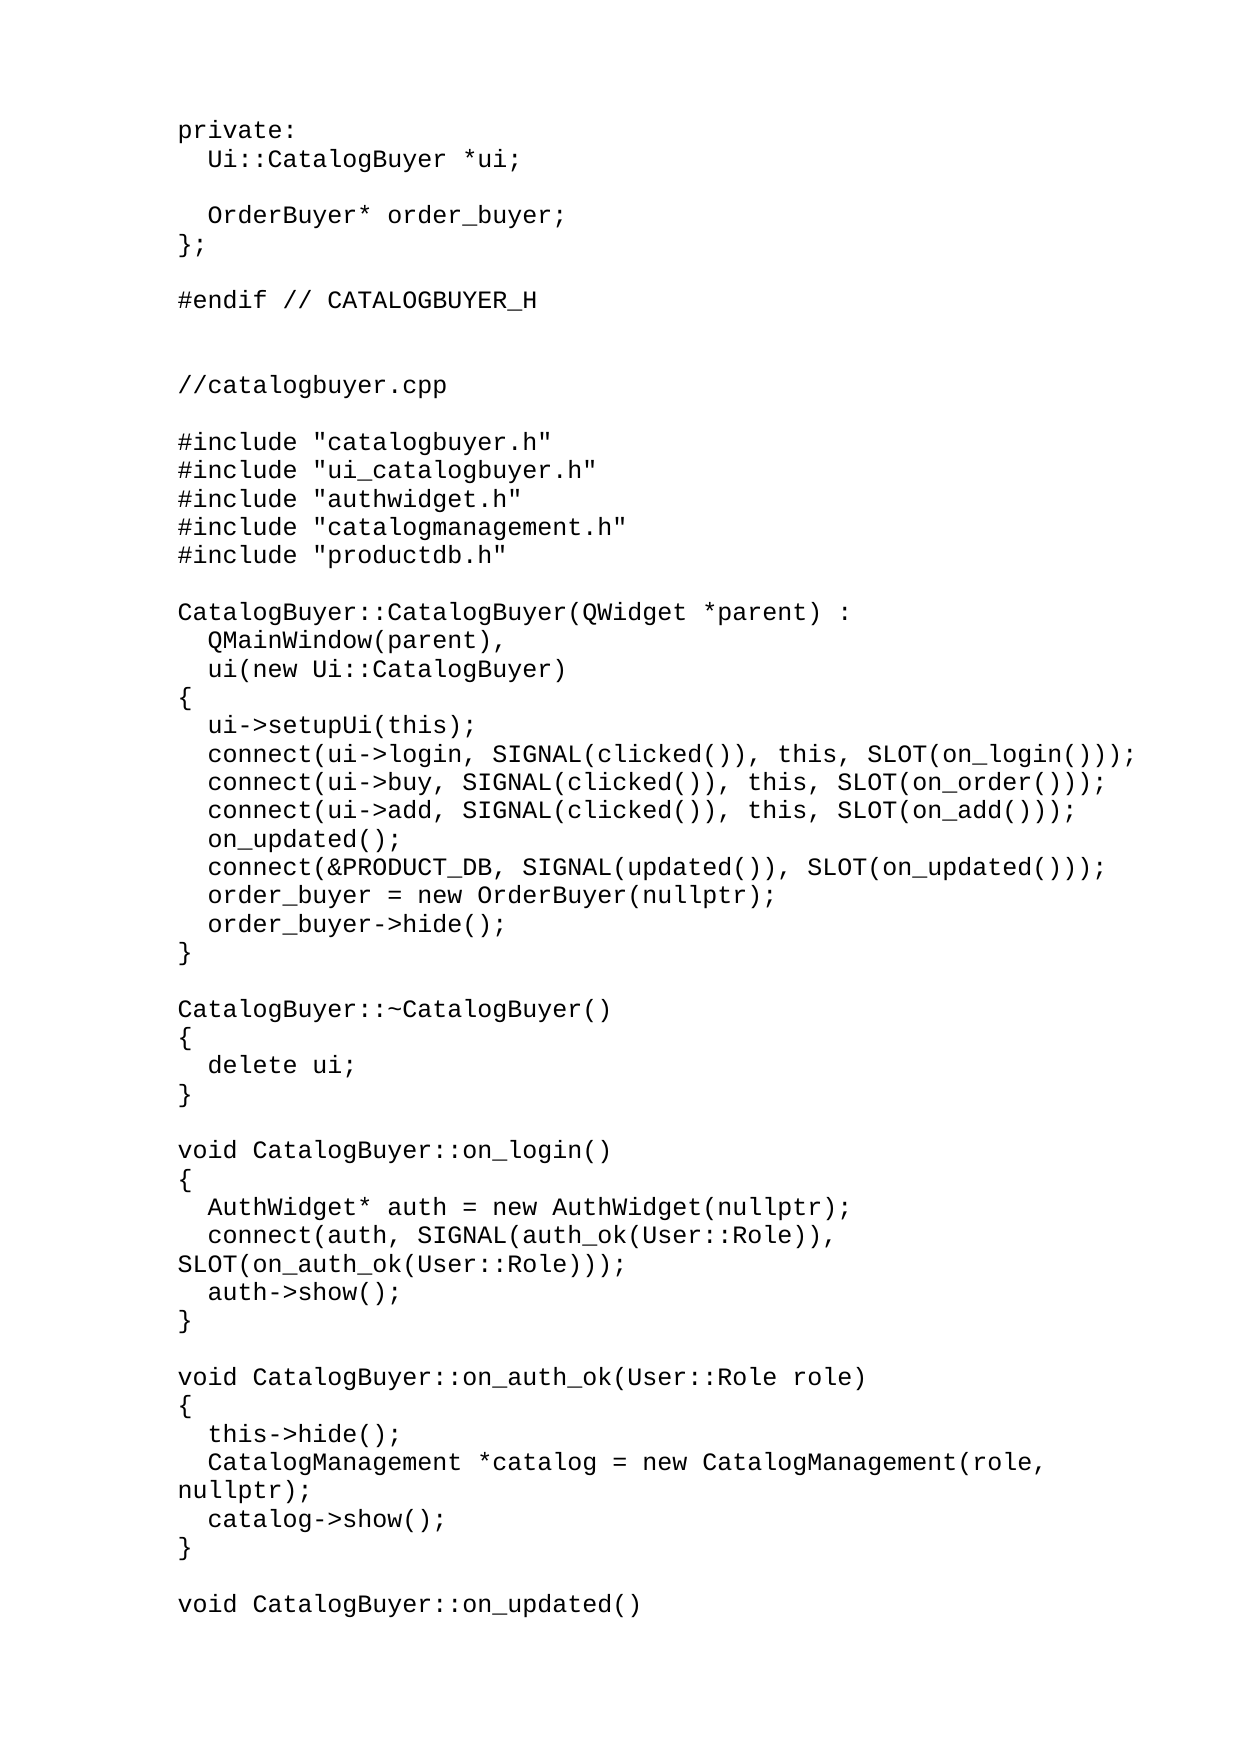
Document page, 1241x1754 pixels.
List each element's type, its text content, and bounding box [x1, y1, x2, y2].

text { [177, 1393, 1152, 1421]
text AuthWidget* auth = new AuthWidget(nullptr); [177, 1195, 1152, 1223]
text void CatalogBuyer::on_updated() [177, 1591, 1152, 1620]
text #include "catalogmanagement.h" [177, 515, 1152, 543]
text } [177, 1308, 1152, 1336]
text connect(ui->login, SIGNAL(clicked()), this, SLOT(on_login())); [177, 741, 1152, 770]
text #include "productdb.h" [177, 543, 1152, 571]
text OrderBuyer* order_buyer; [177, 203, 1152, 231]
text } [177, 1535, 1152, 1563]
text connect(auth, SIGNAL(auth_ok(User::Role)), SLOT(on_auth_ok(User::Role))); [177, 1223, 1152, 1280]
text { [177, 1166, 1152, 1195]
text void CatalogBuyer::on_auth_ok(User::Role role) [177, 1365, 1152, 1393]
text connect(ui->buy, SIGNAL(clicked()), this, SLOT(on_order())); [177, 770, 1152, 798]
text order_buyer->hide(); [177, 911, 1152, 940]
text //catalogbuyer.cpp [177, 373, 1152, 401]
text private: [177, 118, 1152, 146]
text } [177, 1081, 1152, 1110]
text QMainWindow(parent), [177, 628, 1152, 656]
text this->hide(); [177, 1421, 1152, 1450]
text void CatalogBuyer::on_login() [177, 1138, 1152, 1166]
text connect(&PRODUCT_DB, SIGNAL(updated()), SLOT(on_updated())); [177, 855, 1152, 883]
text catalog->show(); [177, 1506, 1152, 1535]
text ui(new Ui::CatalogBuyer) [177, 656, 1152, 685]
text { [177, 1025, 1152, 1053]
text ui->setupUi(this); [177, 713, 1152, 741]
text } [177, 940, 1152, 968]
text #endif // CATALOGBUYER_H [177, 288, 1152, 316]
text #include "ui_catalogbuyer.h" [177, 458, 1152, 486]
text #include "authwidget.h" [177, 486, 1152, 515]
text CatalogBuyer::CatalogBuyer(QWidget *parent) : [177, 600, 1152, 628]
text order_buyer = new OrderBuyer(nullptr); [177, 883, 1152, 911]
text { [177, 685, 1152, 713]
text auth->show(); [177, 1280, 1152, 1308]
text on_updated(); [177, 826, 1152, 855]
text }; [177, 231, 1152, 260]
text CatalogManagement *catalog = new CatalogManagement(role, nullptr); [177, 1450, 1152, 1506]
text connect(ui->add, SIGNAL(clicked()), this, SLOT(on_add())); [177, 798, 1152, 826]
text CatalogBuyer::~CatalogBuyer() [177, 996, 1152, 1025]
text Ui::CatalogBuyer *ui; [177, 146, 1152, 175]
text #include "catalogbuyer.h" [177, 401, 1152, 458]
text delete ui; [177, 1053, 1152, 1081]
